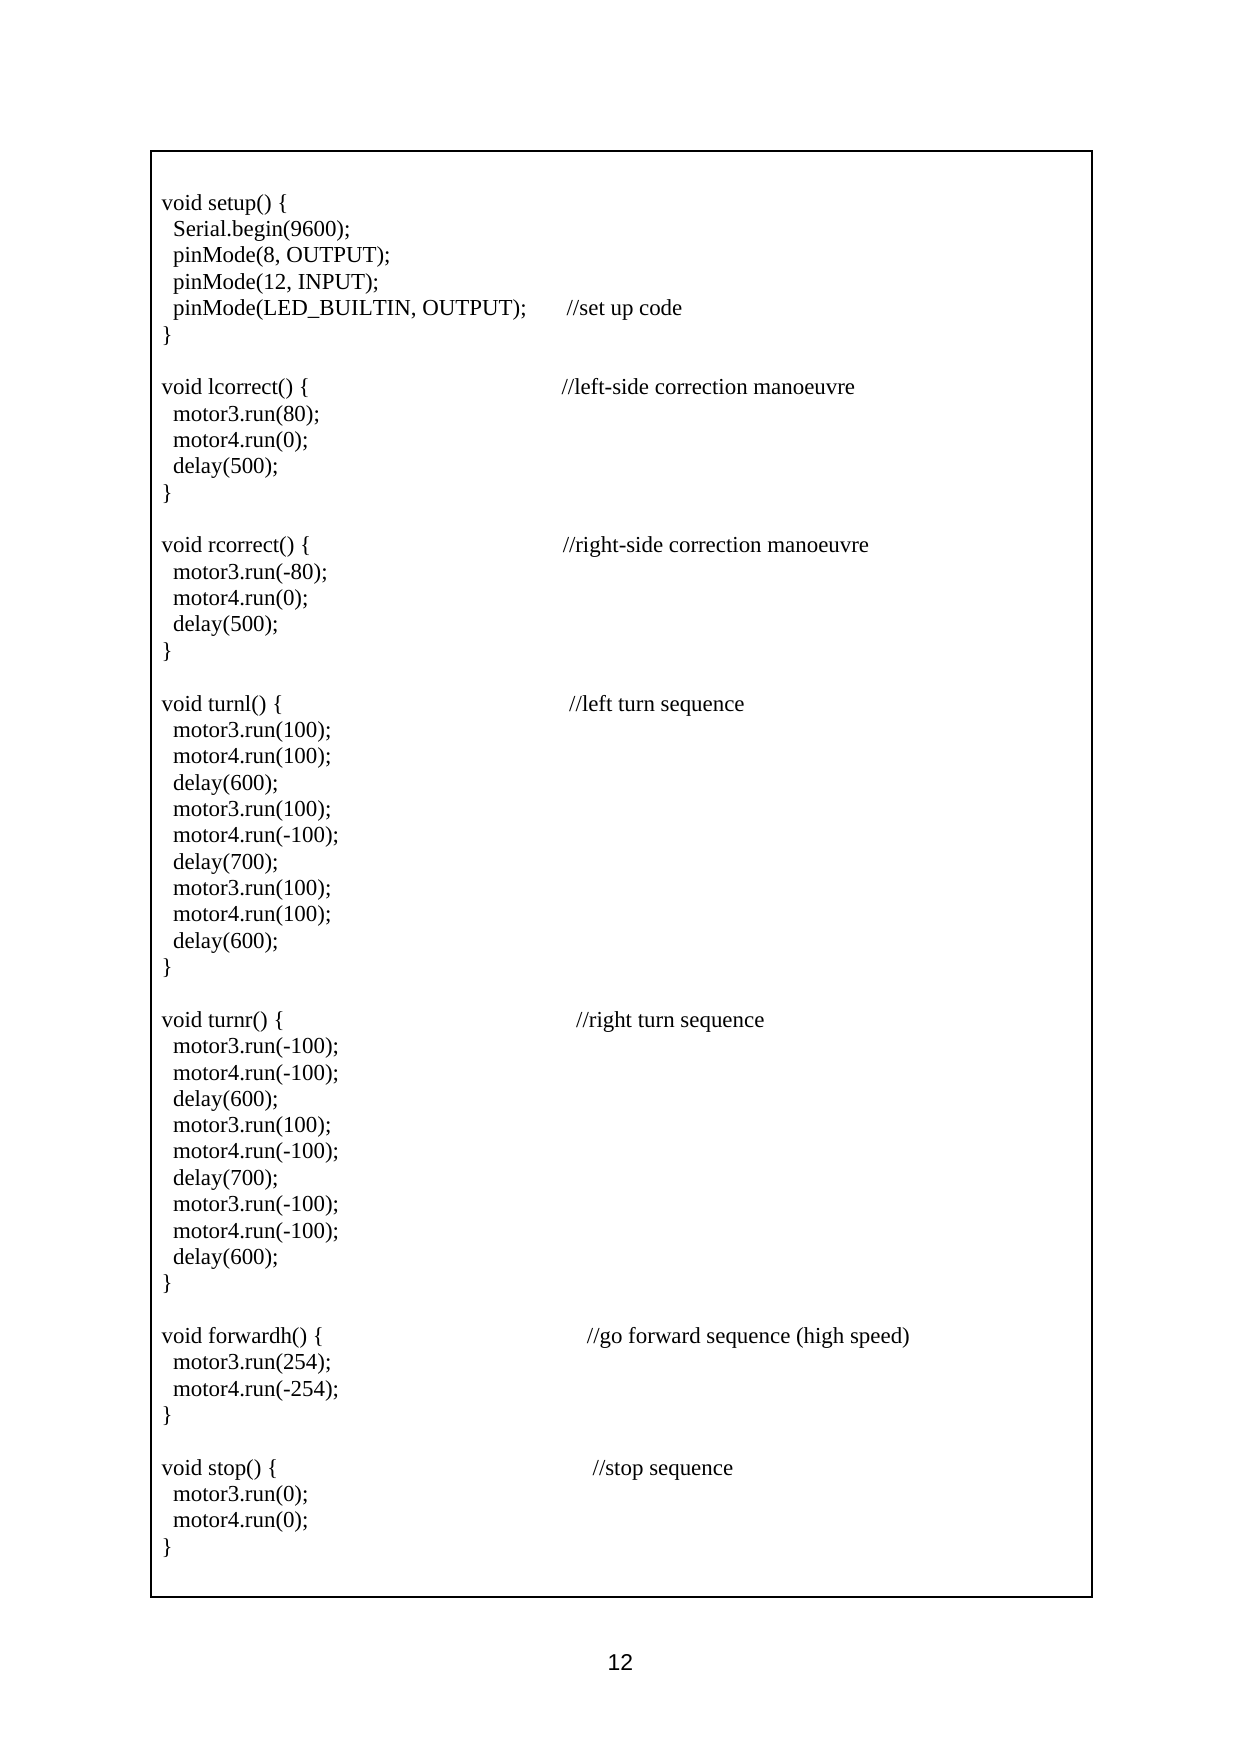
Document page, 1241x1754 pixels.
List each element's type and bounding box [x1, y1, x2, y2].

table_header [152, 152, 1091, 1596]
